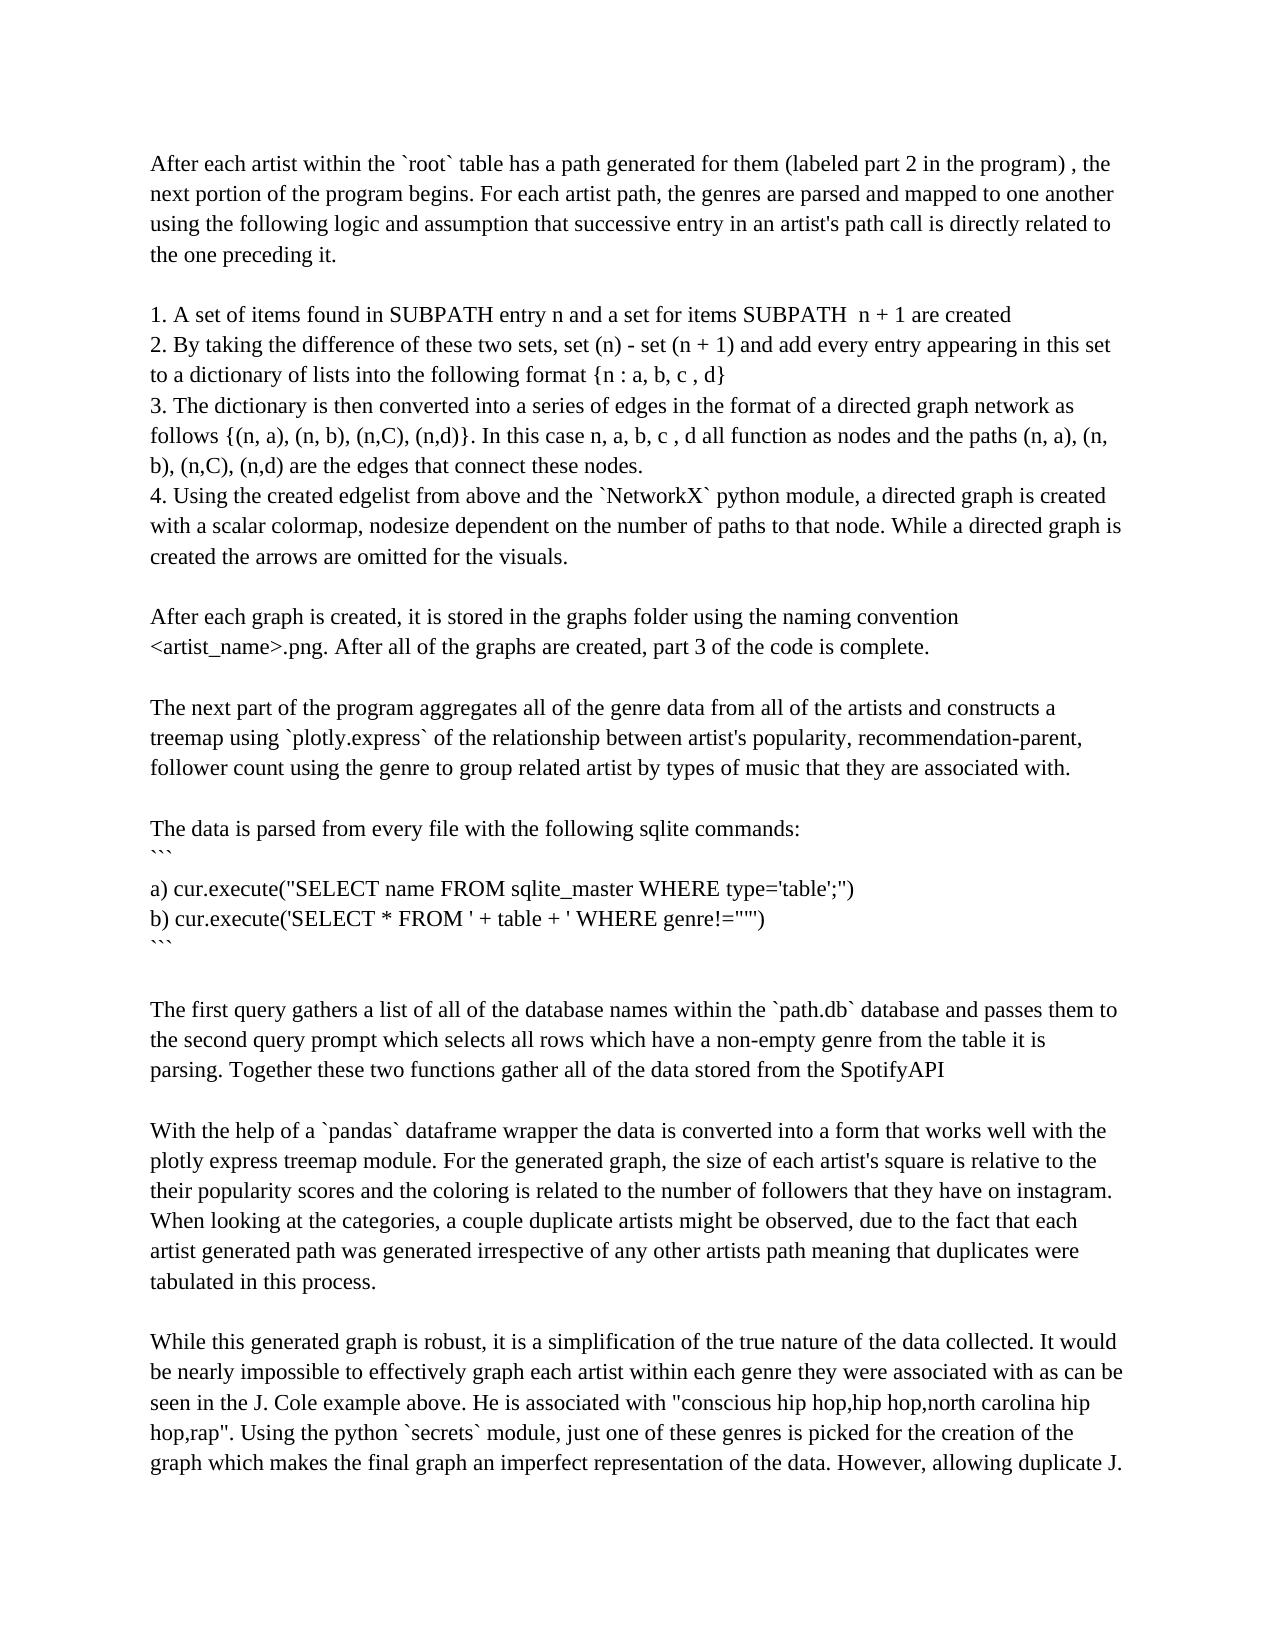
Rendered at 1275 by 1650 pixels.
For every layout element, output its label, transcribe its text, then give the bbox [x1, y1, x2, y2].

text ``` [150, 935, 1125, 962]
text 2. By taking the difference of these two sets, set (n) - set (n + 1) and add every entry appearing in this set to a dictionary of lists into the following format {n : a, b, c , d} [150, 331, 1125, 388]
text The next part of the program aggregates all of the genre data from all of the artists and constructs a treemap using `plotly.express` of the relationship between artist's popularity, recommendation-parent, follower count using the genre to group related artist by types of music that they are associated with. [150, 694, 1125, 781]
text 3. The dictionary is then converted into a series of edges in the format of a directed graph network as follows {(n, a), (n, b), (n,C), (n,d)}. In this case n, a, b, c , d all function as nodes and the paths (n, a), (n, b), (n,C), (n,d) are the edges that connect these nodes. [150, 392, 1125, 478]
text After each graph is created, it is stored in the graphs folder using the naming convention <artist_name>.png. After all of the graphs are created, part 3 of the code is complete. [150, 603, 1125, 660]
text With the help of a `pandas` dataframe wrapper the data is converted into a form that works well with the plotly express treemap module. For the generated graph, the size of each artist's square is relative to the their popularity scores and the coloring is related to the number of followers that they have on instagram. When looking at the categories, a couple duplicate artists might be observed, due to the fact that each artist generated path was generated irrespective of any other artists path meaning that duplicates were tabulated in this process. [150, 1117, 1125, 1294]
text After each artist within the `root` table has a path generated for them (labeled part 2 in the program) , the next portion of the program begins. For each artist path, the genres are parsed and mapped to one another using the following logic and assumption that successive entry in an artist's path call is directly related to the one preceding it. [150, 150, 1125, 267]
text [150, 1328, 1125, 1475]
text ``` [150, 845, 1125, 871]
text a) cur.execute("SELECT name FROM sqlite_master WHERE type='table';") [150, 875, 1125, 901]
text 4. Using the created edgelist from above and the `NetworkX` python module, a directed graph is created with a scalar colormap, nodesize dependent on the number of paths to that node. While a directed graph is created the arrows are omitted for the visuals. [150, 482, 1125, 569]
text 1. A set of items found in SUBPATH entry n and a set for items SUBPATH n + 1 are created [150, 301, 1125, 327]
text b) cur.execute('SELECT * FROM ' + table + ' WHERE genre!=""') [150, 905, 1125, 932]
text The first query gathers a list of all of the database names within the `path.db` database and passes them to the second query prompt which selects all rows which have a non-empty genre from the table it is parsing. Together these two functions gather all of the data stored from the SpotifyAPI [150, 996, 1125, 1083]
text The data is parsed from every file with the following sqlite commands: [150, 814, 1125, 841]
